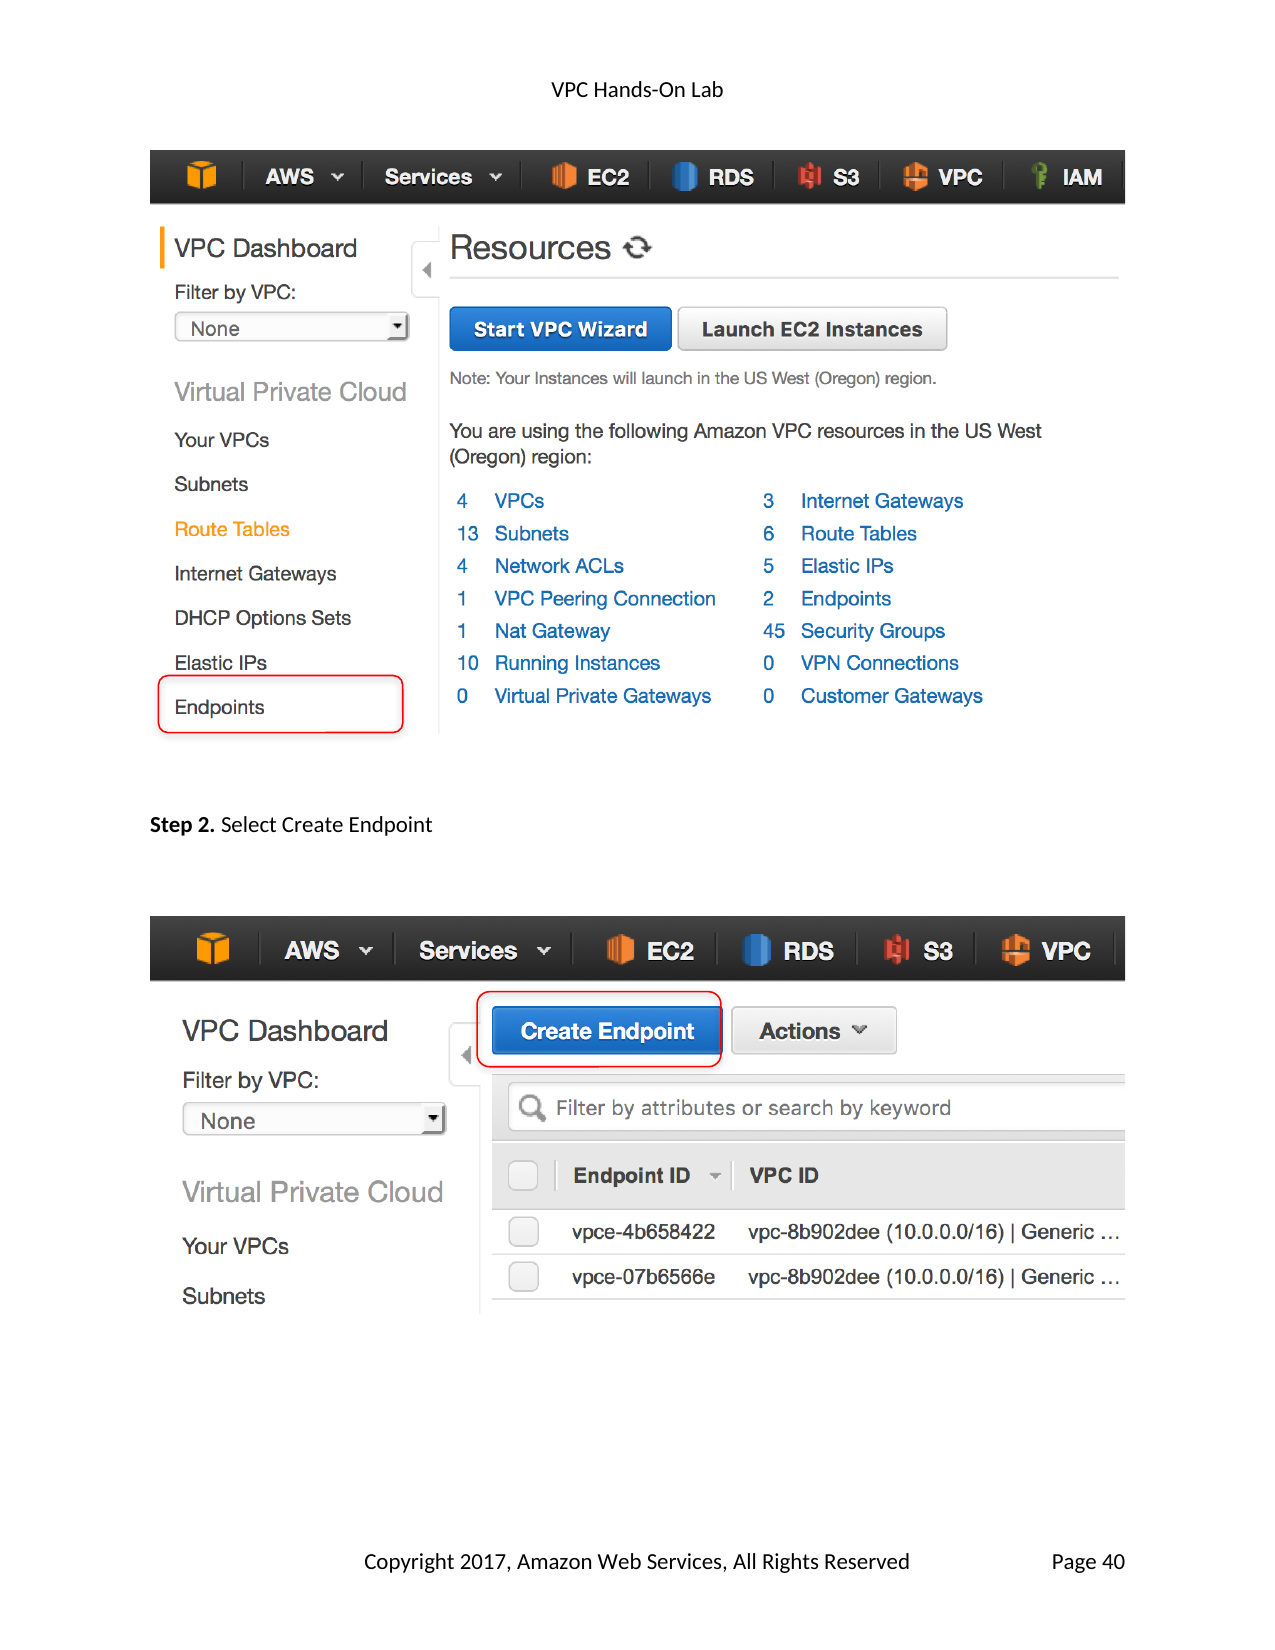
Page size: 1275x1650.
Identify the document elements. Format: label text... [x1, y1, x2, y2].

picture [150, 916, 1125, 1314]
picture [150, 150, 1125, 733]
picture [160, 677, 402, 731]
text Step 2. Select Create Endpoint [150, 810, 1125, 838]
